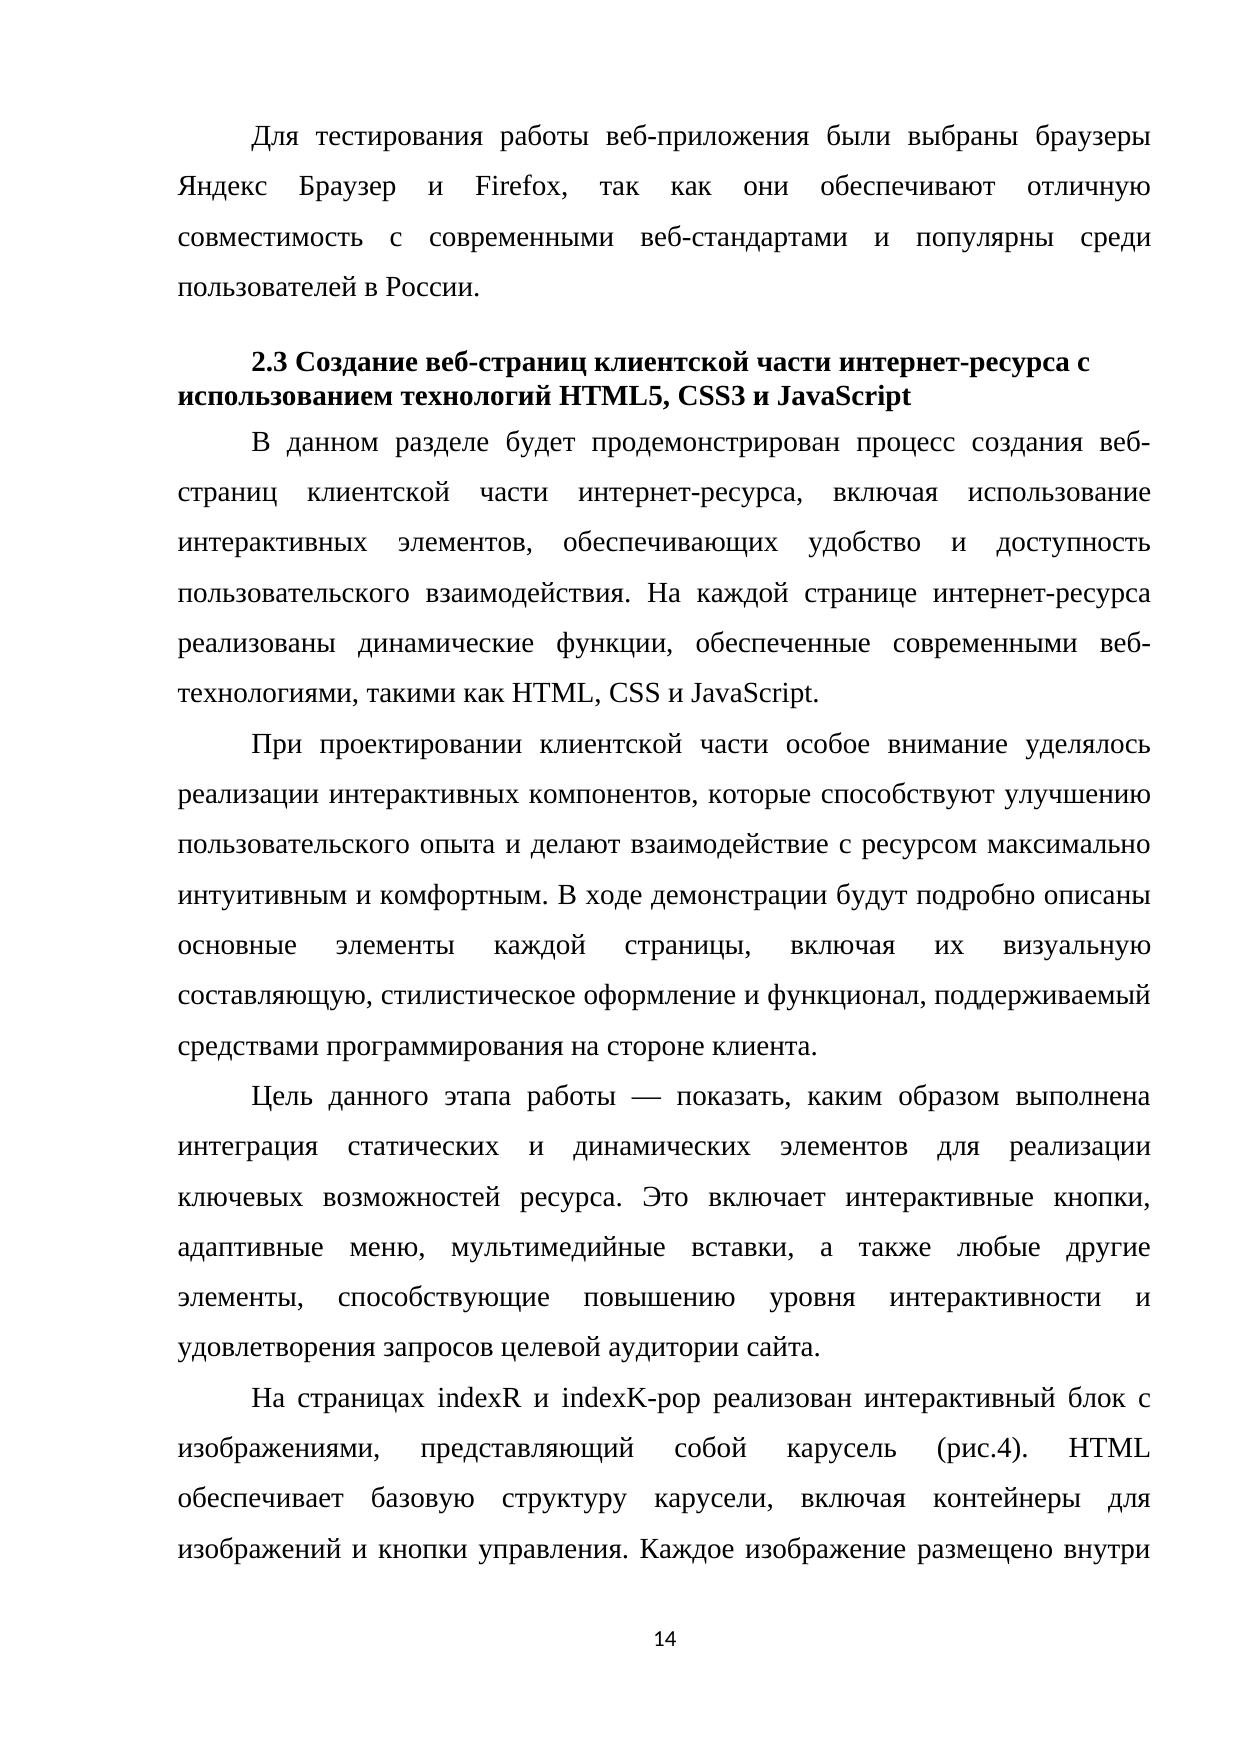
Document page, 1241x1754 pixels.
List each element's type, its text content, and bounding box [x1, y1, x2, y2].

text Для тестирования работы веб-приложения были выбраны браузеры Яндекс Браузер и Firefox, так как они обеспечивают отличную совместимость с современными веб-стандартами и популярны среди пользователей в России. [177, 118, 1152, 303]
text Цель данного этапа работы — показать, каким образом выполнена интеграция статических и динамических элементов для реализации ключевых возможностей ресурса. Это включает интерактивные кнопки, адаптивные меню, мультимедийные вставки, а также любые другие элементы, способствующие повышению уровня интерактивности и удовлетворения запросов целевой аудитории сайта. [177, 1078, 1152, 1363]
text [177, 1380, 1152, 1564]
subtitle 2.3 Создание веб-страниц клиентской части интернет-ресурса с использованием технологий HTML5, CSS3 и JavaScript [177, 344, 1152, 411]
text При проектировании клиентской части особое внимание уделялось реализации интерактивных компонентов, которые способствуют улучшению пользовательского опыта и делают взаимодействие с ресурсом максимально интуитивным и комфортным. В ходе демонстрации будут подробно описаны основные элементы каждой страницы, включая их визуальную составляющую, стилистическое оформление и функционал, поддерживаемый средствами программирования на стороне клиента. [177, 726, 1152, 1061]
text В данном разделе будет продемонстрирован процесс создания веб-страниц клиентской части интернет-ресурса, включая использование интерактивных элементов, обеспечивающих удобство и доступность пользовательского взаимодействия. На каждой странице интернет-ресурса реализованы динамические функции, обеспеченные современными веб-технологиями, такими как HTML, CSS и JavaScript. [177, 424, 1152, 709]
